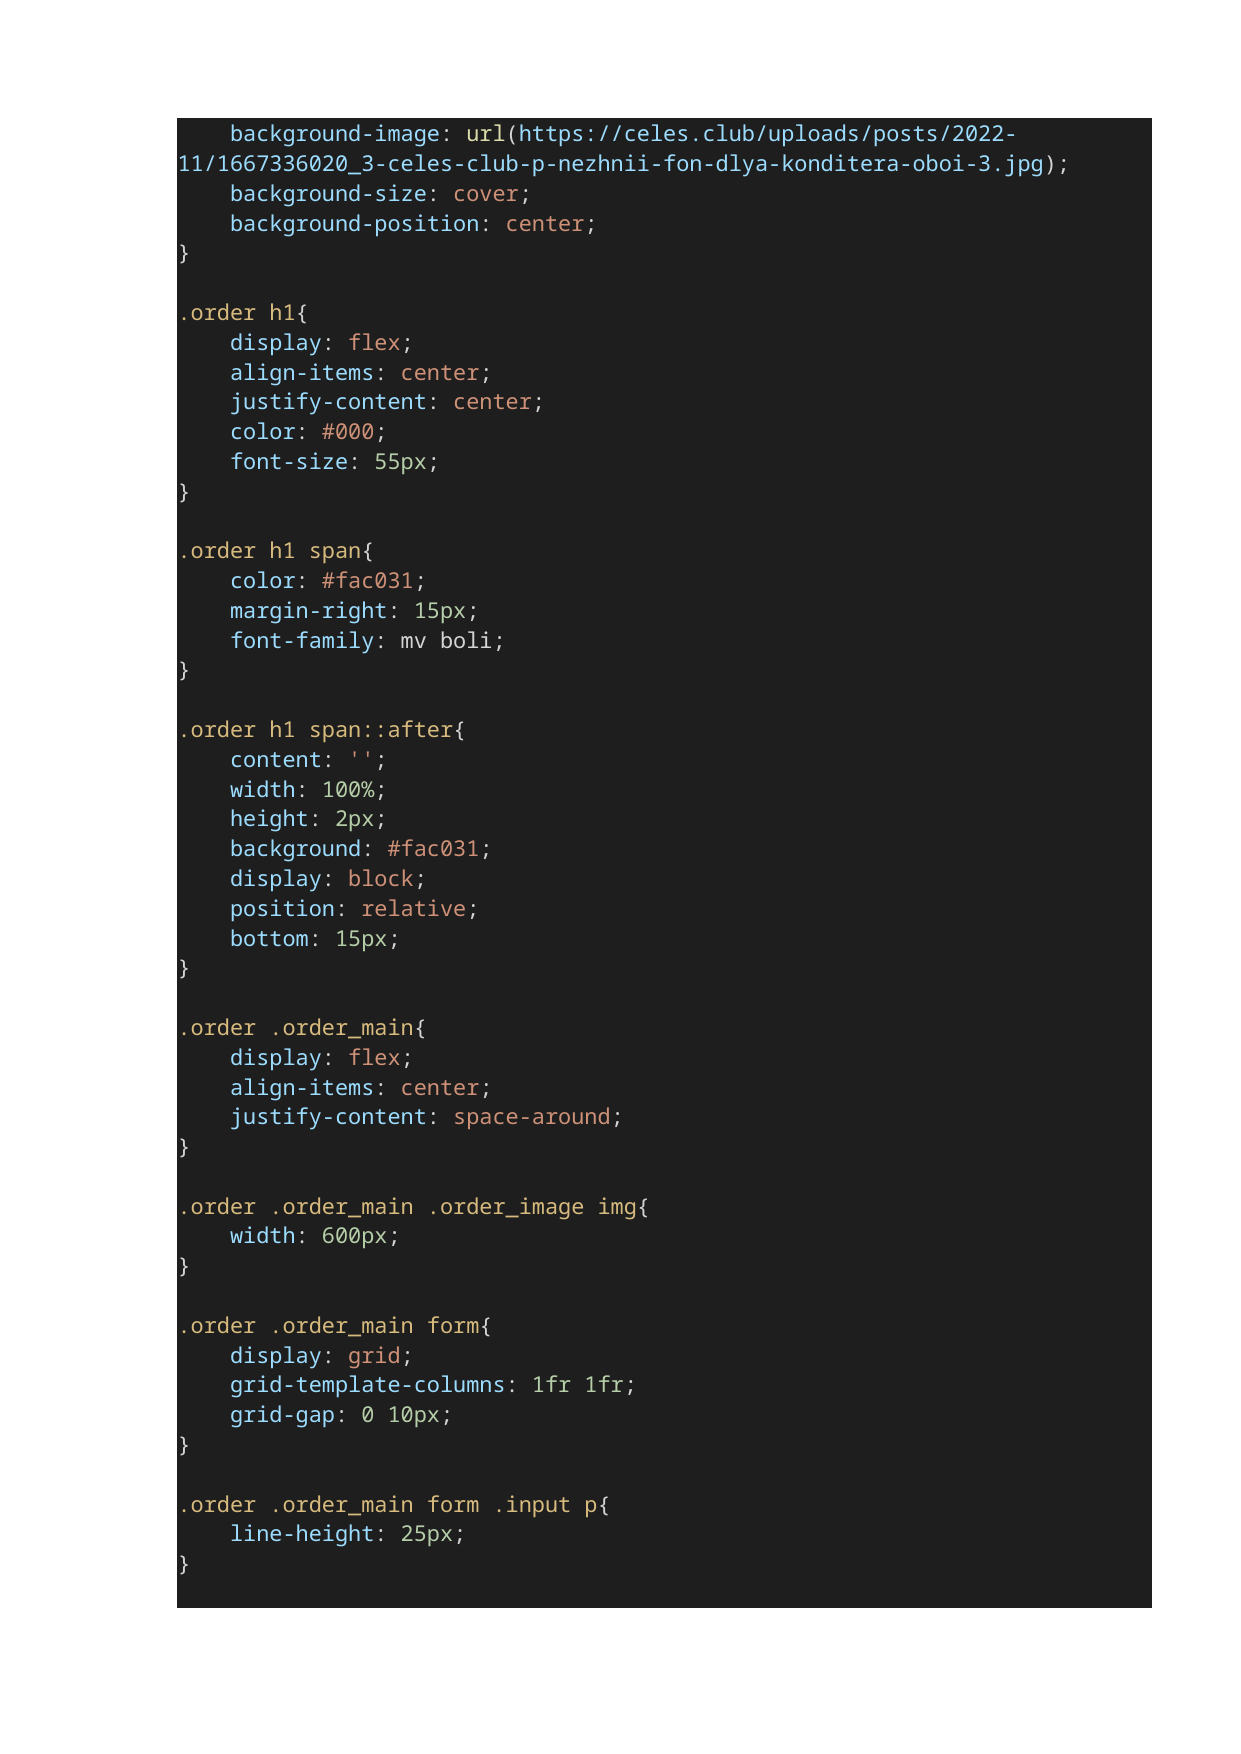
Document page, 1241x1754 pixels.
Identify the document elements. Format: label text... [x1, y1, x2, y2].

text line-height: 25px; [177, 1518, 1152, 1548]
text } [177, 237, 1152, 267]
text color: #fac031; [177, 565, 1152, 595]
text font-family: mv boli; [177, 624, 1152, 654]
text .order .order_main form .input p{ [177, 1488, 1152, 1518]
text .order h1 span{ [177, 535, 1152, 565]
text .order .order_main{ [177, 1012, 1152, 1042]
text content: ''; [177, 744, 1152, 773]
text .order h1 span::after{ [177, 714, 1152, 744]
text display: flex; [177, 1042, 1152, 1071]
text justify-content: center; [177, 386, 1152, 416]
text font-size: 55px; [177, 446, 1152, 476]
text .order h1{ [177, 297, 1152, 327]
text width: 100%; [177, 773, 1152, 803]
text display: flex; [177, 327, 1152, 356]
text } [177, 476, 1152, 505]
text margin-right: 15px; [177, 595, 1152, 624]
text grid-gap: 0 10px; [177, 1399, 1152, 1429]
text background-size: cover; [177, 178, 1152, 207]
text } [177, 1250, 1152, 1280]
text position: relative; [177, 893, 1152, 922]
text justify-content: space-around; [177, 1101, 1152, 1131]
text } [177, 1548, 1152, 1578]
text background: #fac031; [177, 833, 1152, 863]
text .order .order_main .order_image img{ [177, 1191, 1152, 1220]
text width: 600px; [177, 1220, 1152, 1250]
text align-items: center; [177, 1071, 1152, 1101]
text } [177, 1131, 1152, 1161]
text } [177, 1429, 1152, 1459]
text background-position: center; [177, 207, 1152, 237]
text color: #000; [177, 416, 1152, 446]
text height: 2px; [177, 803, 1152, 833]
text background-image: url(https://celes.club/uploads/posts/2022-11/1667336020_3-celes-club-p-nezhnii-fon-dlya-konditera-oboi-3.jpg); [177, 118, 1152, 178]
text grid-template-columns: 1fr 1fr; [177, 1369, 1152, 1399]
text } [177, 654, 1152, 684]
text bottom: 15px; [177, 922, 1152, 952]
text display: block; [177, 863, 1152, 893]
text display: grid; [177, 1339, 1152, 1369]
text align-items: center; [177, 356, 1152, 386]
text .order .order_main form{ [177, 1310, 1152, 1339]
text } [177, 952, 1152, 982]
